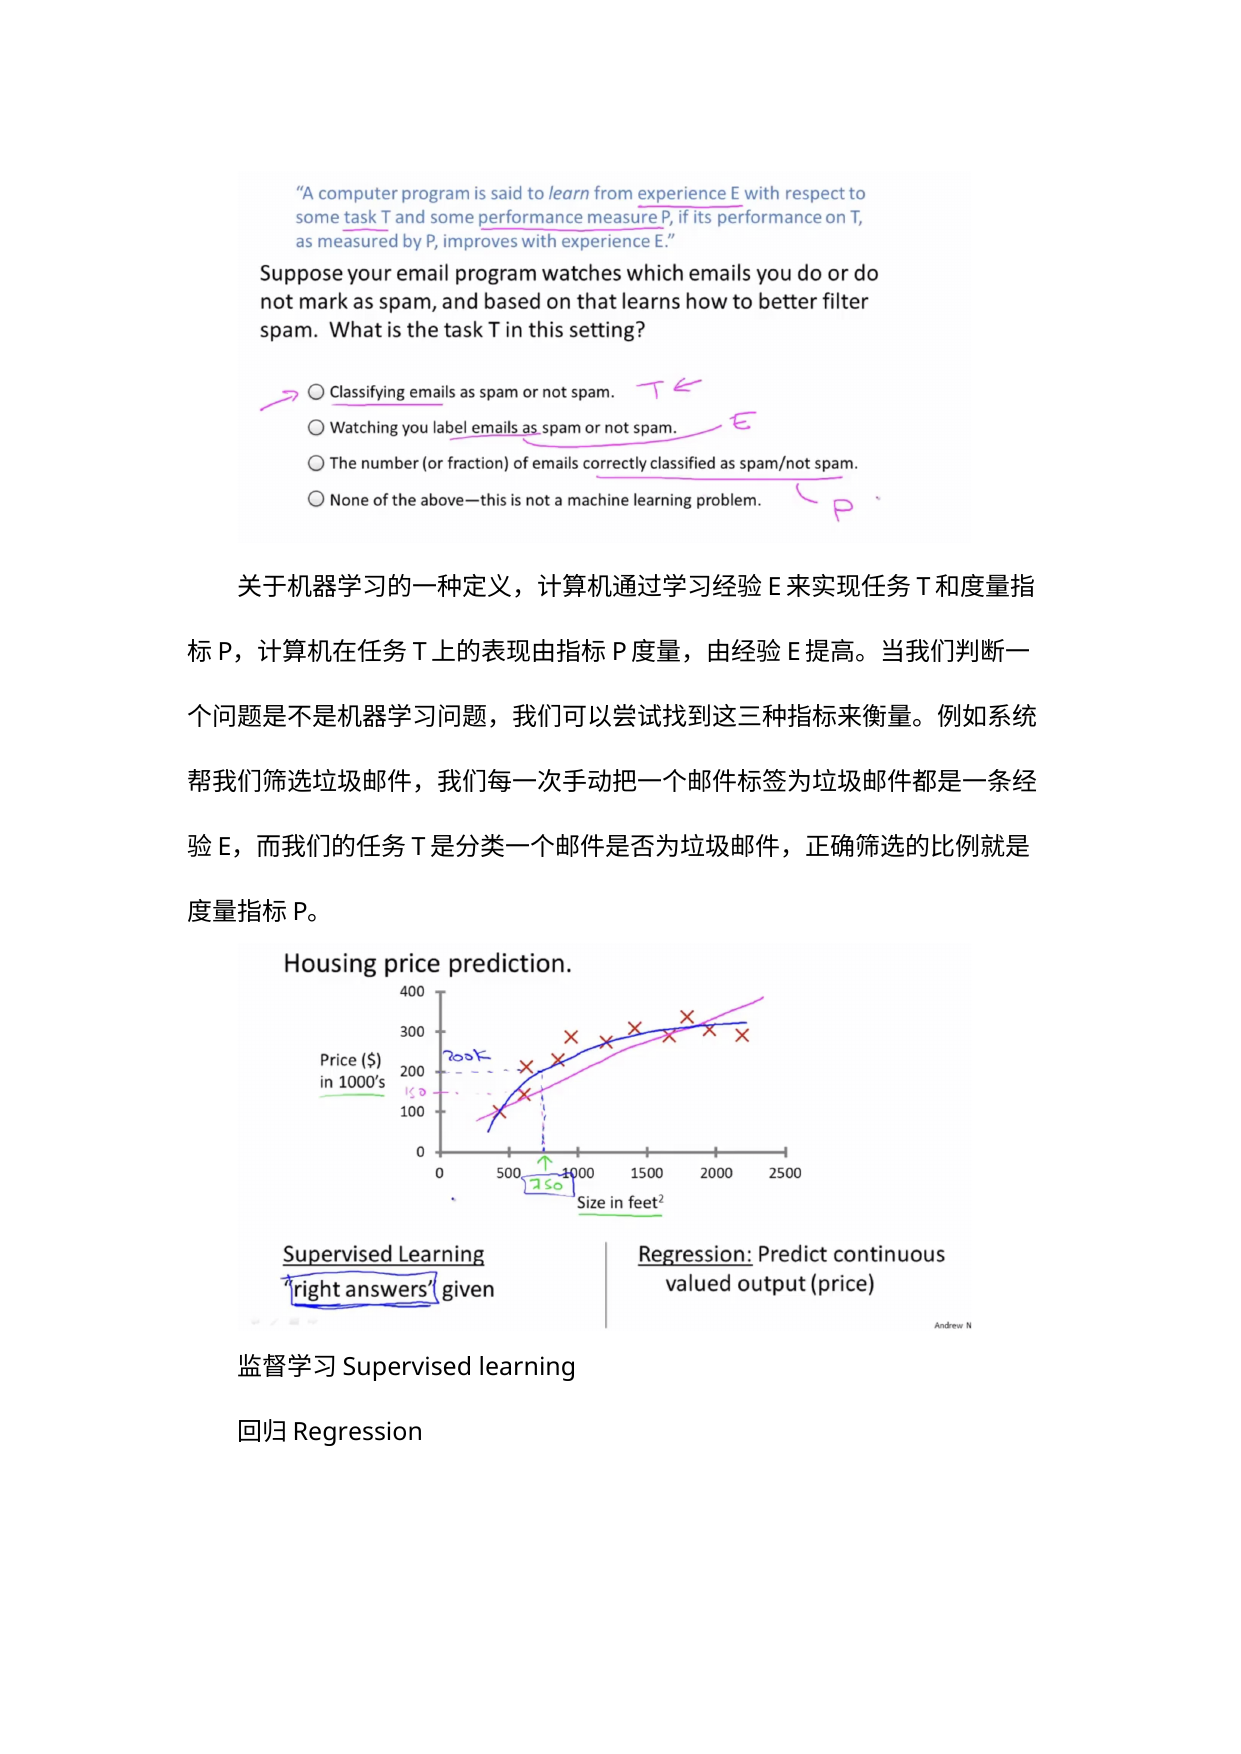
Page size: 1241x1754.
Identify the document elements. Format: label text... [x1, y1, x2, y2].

picture [237, 171, 972, 543]
text 回归Regression [187, 1397, 1053, 1462]
text 关于机器学习的一种定义，计算机通过学习经验E来实现任务T和度量指标P，计算机在任务T上的表现由指标P度量，由经验E提高。当我们判断一个问题是不是机器学习问题，我们可以尝试找到这三种指标来衡量。例如系统帮我们筛选垃圾邮件，我们每一次手动把一个邮件标签为垃圾邮件都是一条经验E，而我们的任务T是分类一个邮件是否为垃圾邮件，正确筛选的比例就是度量指标P。 [187, 552, 1053, 942]
picture [237, 943, 972, 1331]
text 监督学习Supervised learning [187, 1332, 1053, 1397]
